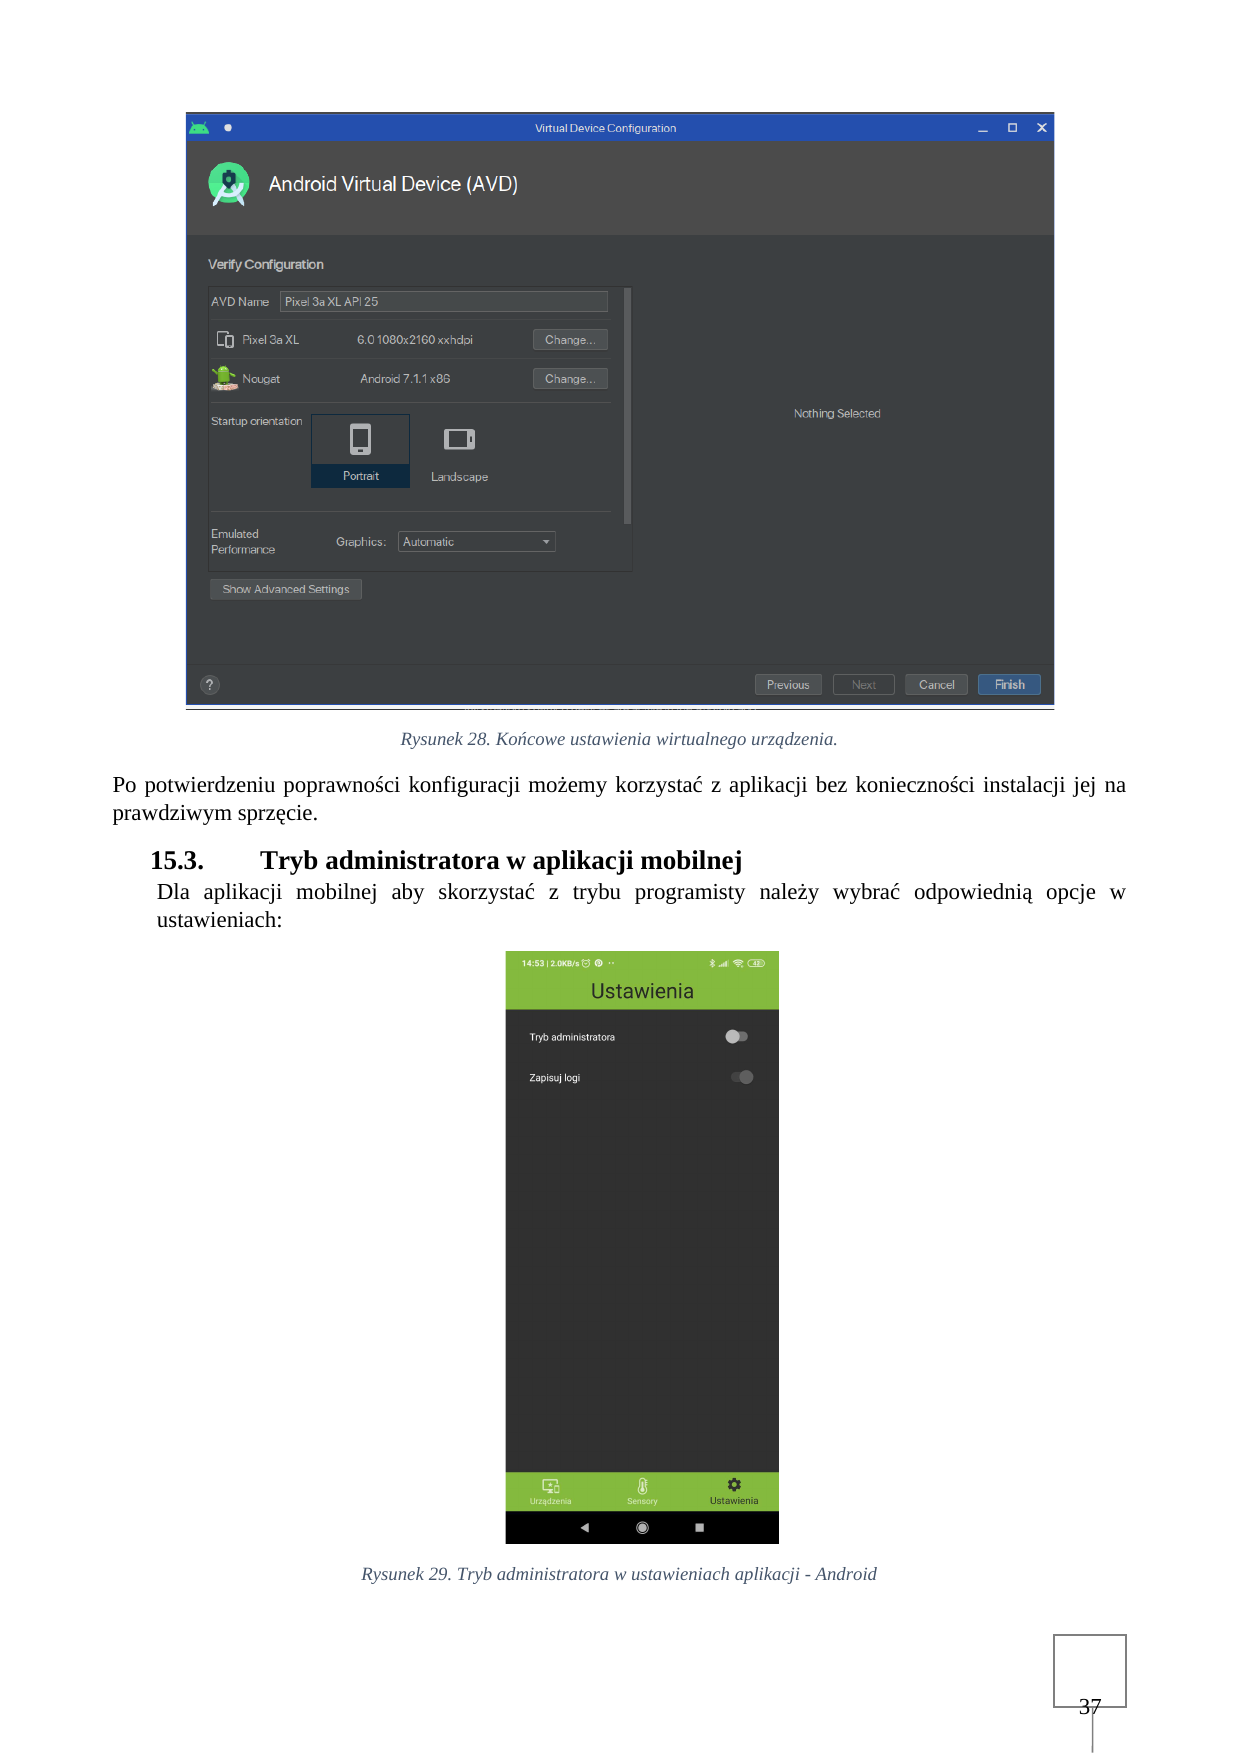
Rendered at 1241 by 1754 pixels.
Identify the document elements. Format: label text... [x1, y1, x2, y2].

subtitle Tryb administratora w aplikacji mobilnej [150, 844, 1128, 875]
text Po potwierdzeniu poprawności konfiguracji możemy korzystać z aplikacji bez konieczności instalacji jej na prawdziwym sprzęcie. [112, 771, 1128, 825]
picture [185, 112, 1055, 710]
picture [505, 951, 779, 1544]
text Rysunek 29. Tryb administratora w ustawieniach aplikacji - Android [112, 1562, 1128, 1584]
text Rysunek 28. Końcowe ustawienia wirtualnego urządzenia. [112, 728, 1128, 750]
text Dla aplikacji mobilnej aby skorzystać z trybu programisty należy wybrać odpowiednią opcje w ustawieniach: [157, 878, 1128, 932]
